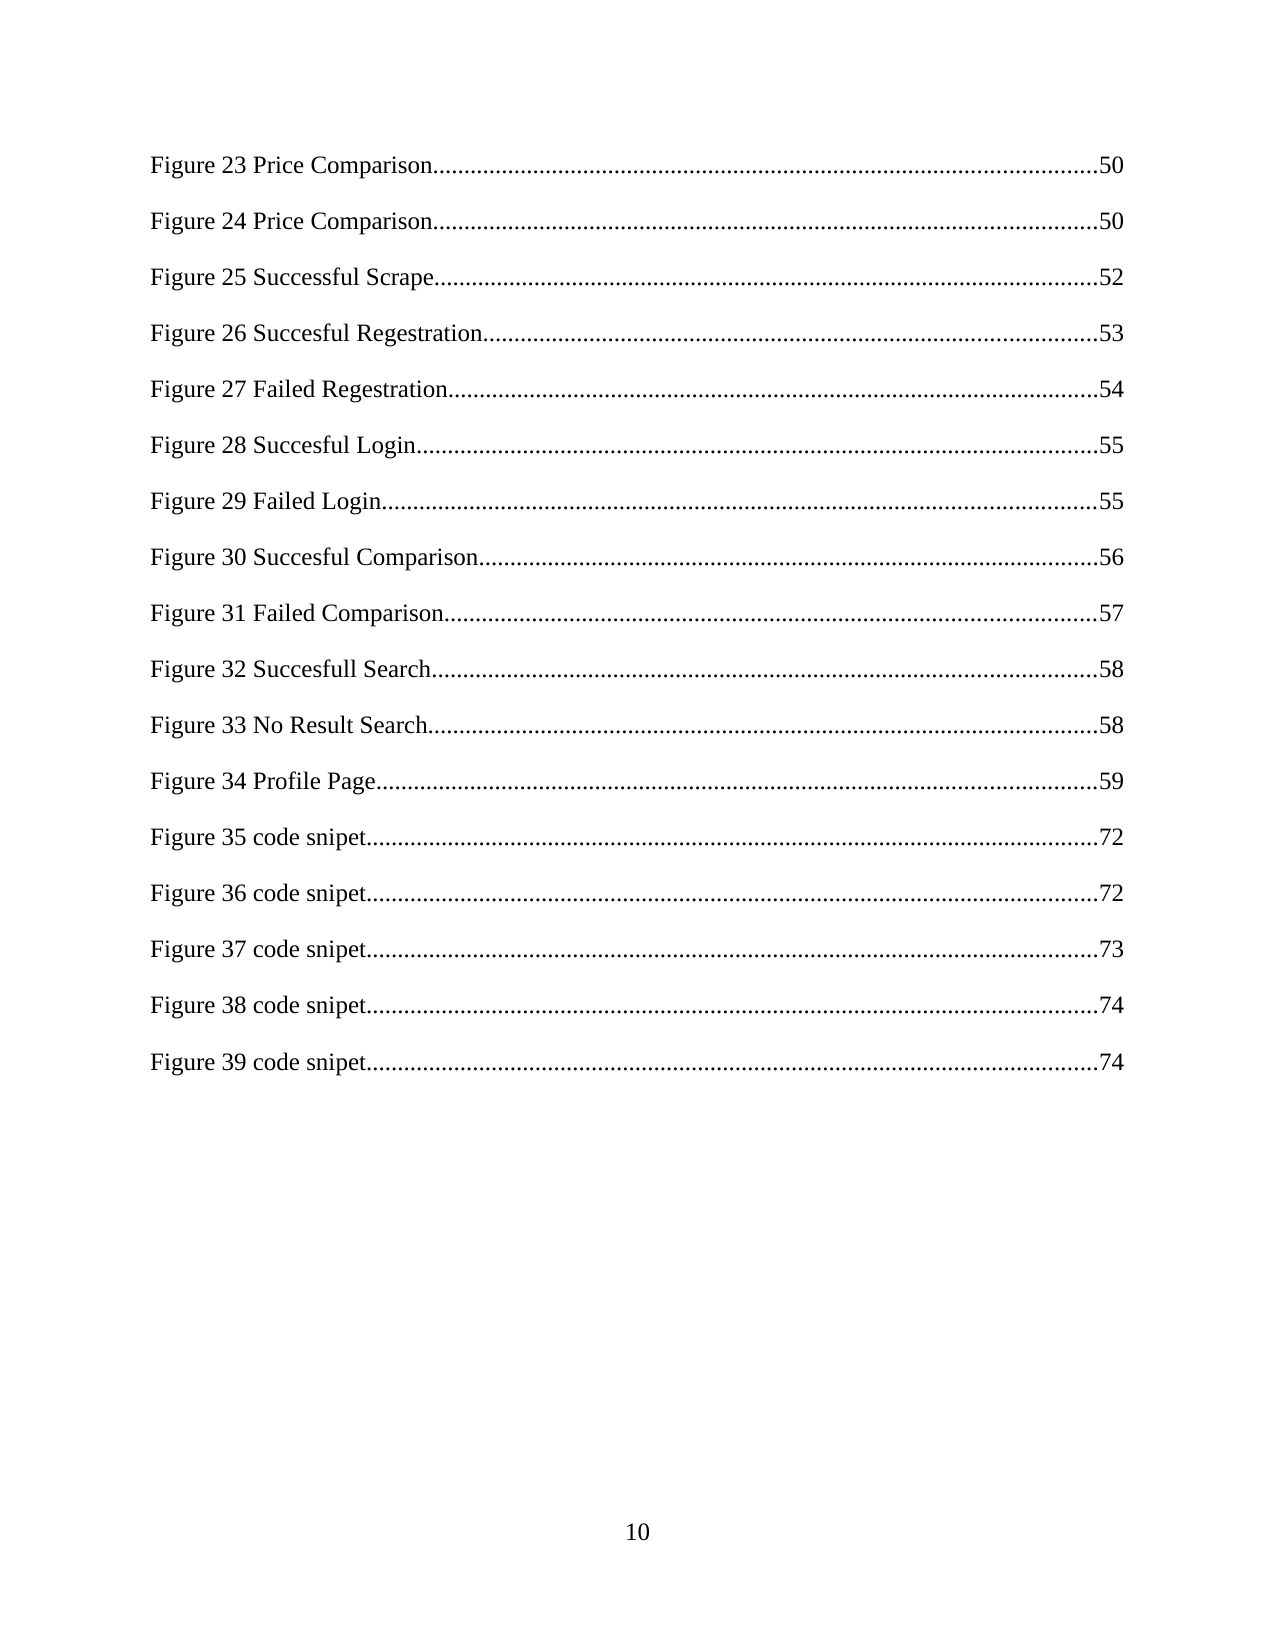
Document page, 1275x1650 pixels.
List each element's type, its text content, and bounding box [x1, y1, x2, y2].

text Figure 27 Failed Regestration 54 [150, 374, 1125, 403]
text Figure 37 code snipet 73 [150, 934, 1125, 963]
text Figure 38 code snipet 74 [150, 991, 1125, 1019]
text Figure 34 Profile Page 59 [150, 766, 1125, 795]
text Figure 24 Price Comparison 50 [150, 206, 1125, 235]
text Figure 36 code snipet 72 [150, 878, 1125, 907]
text Figure 32 Succesfull Search 58 [150, 654, 1125, 683]
text Figure 28 Succesful Login 55 [150, 430, 1125, 459]
text Figure 31 Failed Comparison 57 [150, 598, 1125, 627]
text Figure 25 Successful Scrape 52 [150, 262, 1125, 291]
text Figure 23 Price Comparison 50 [150, 150, 1125, 179]
text Figure 35 code snipet 72 [150, 822, 1125, 851]
text Figure 30 Succesful Comparison 56 [150, 542, 1125, 571]
text Figure 33 No Result Search 58 [150, 710, 1125, 739]
text Figure 29 Failed Login 55 [150, 486, 1125, 515]
text Figure 26 Succesful Regestration 53 [150, 318, 1125, 347]
text Figure 39 code snipet 74 [150, 1047, 1125, 1075]
